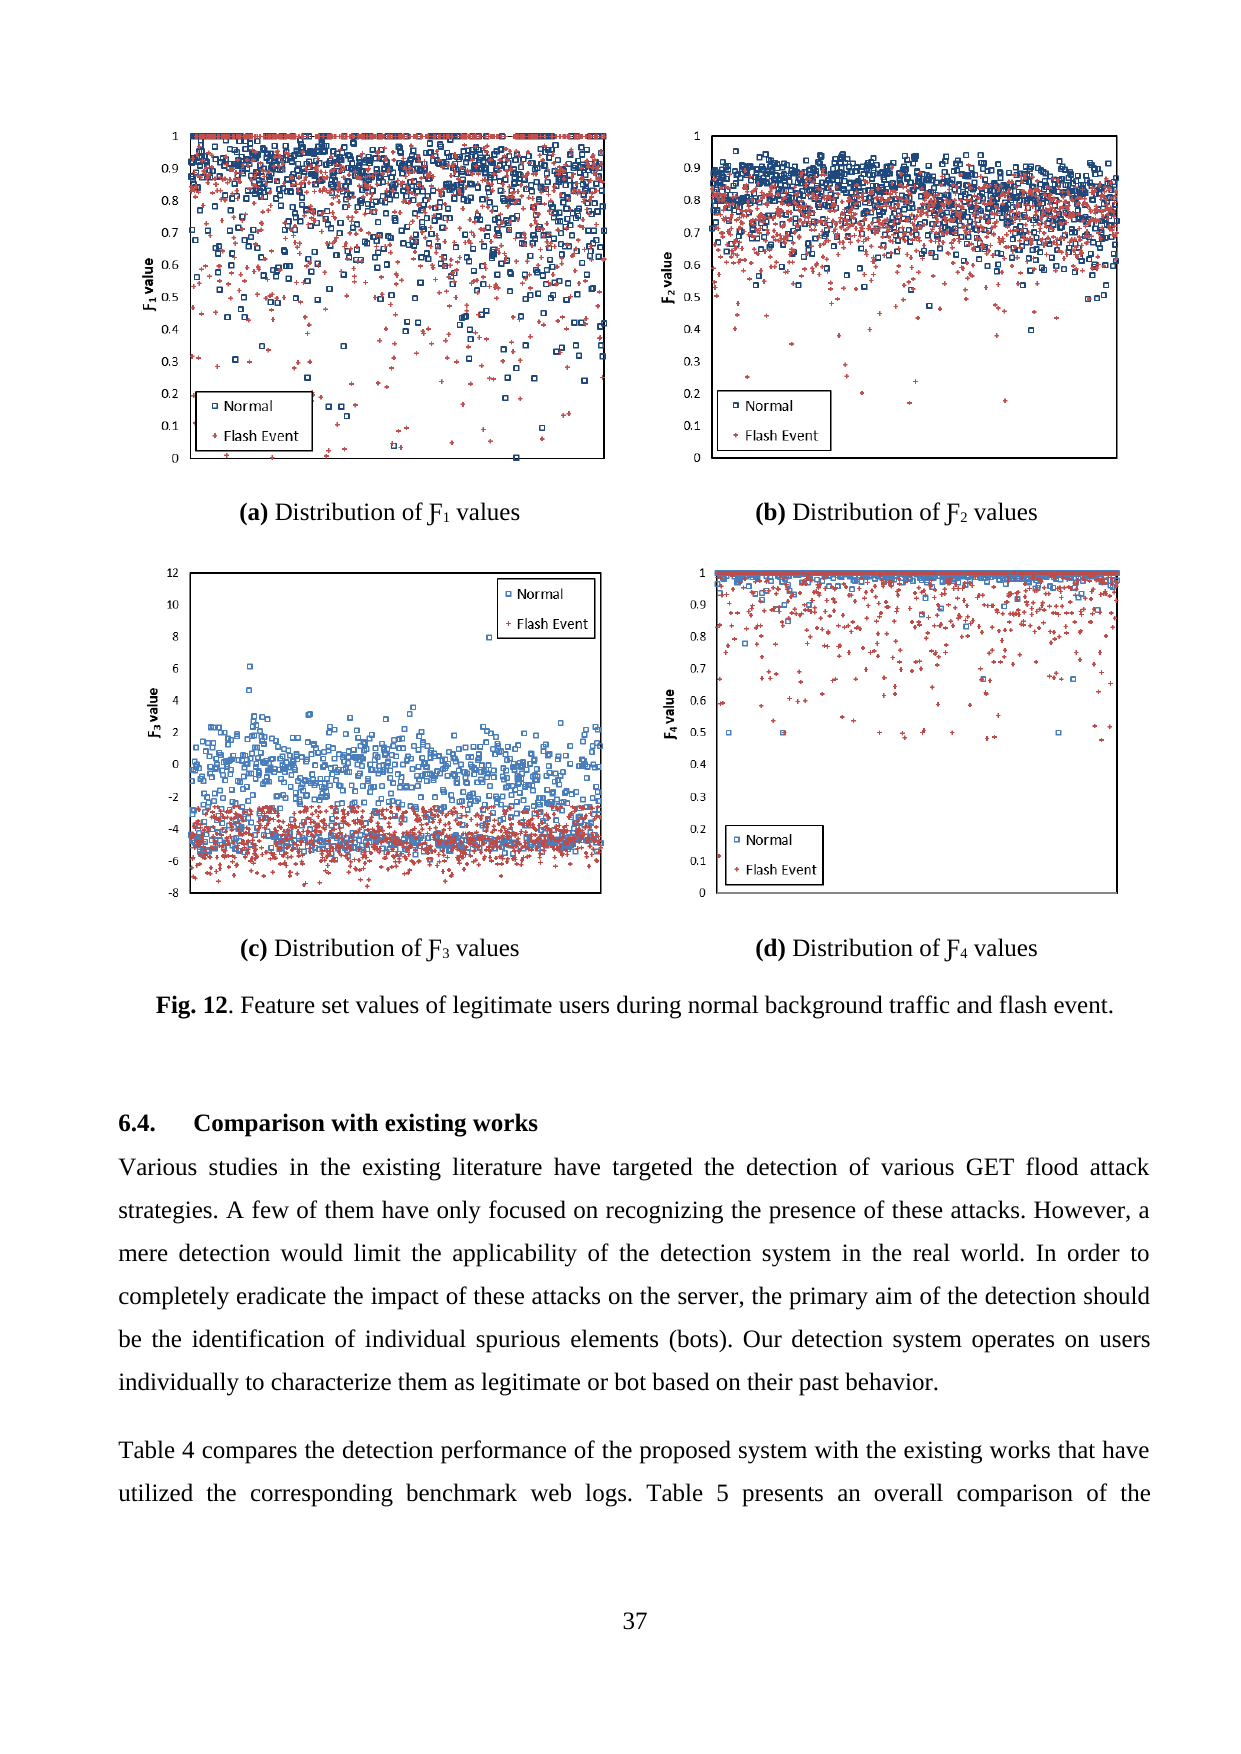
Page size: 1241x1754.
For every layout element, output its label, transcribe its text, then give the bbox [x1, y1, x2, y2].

subtitle Comparison with existing works [118, 1108, 1152, 1137]
table_cell (d) Distribution of Ƒ4 values [641, 933, 1152, 990]
table_cell (b) Distribution of Ƒ2 values [641, 497, 1152, 554]
picture [137, 554, 622, 909]
text Various studies in the existing literature have targeted the detection of various GET flood attack strategies. A few of them have only focused on recognizing the presence of these attacks. However, a mere detection would limit the applicability of the detection system in the real world. In order to completely eradicate the impact of these attacks on the server, the primary aim of the detection should be the identification of individual spurious elements (bots). Our detection system operates on users individually to characterize them as legitimate or bot based on their past behavior. [118, 1152, 1152, 1396]
picture [654, 554, 1139, 909]
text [118, 1435, 1152, 1507]
table_cell [641, 554, 1152, 933]
table_cell (a) Distribution of Ƒ1 values [118, 497, 641, 554]
table_header [118, 118, 641, 497]
table_cell (c) Distribution of Ƒ3 values [118, 933, 641, 990]
table_cell [118, 554, 641, 933]
table_cell Fig. 12. Feature set values of legitimate users during normal background traffic and flash event. [118, 990, 1152, 1108]
picture [652, 118, 1144, 473]
picture [129, 118, 632, 473]
table_header [641, 118, 1152, 497]
